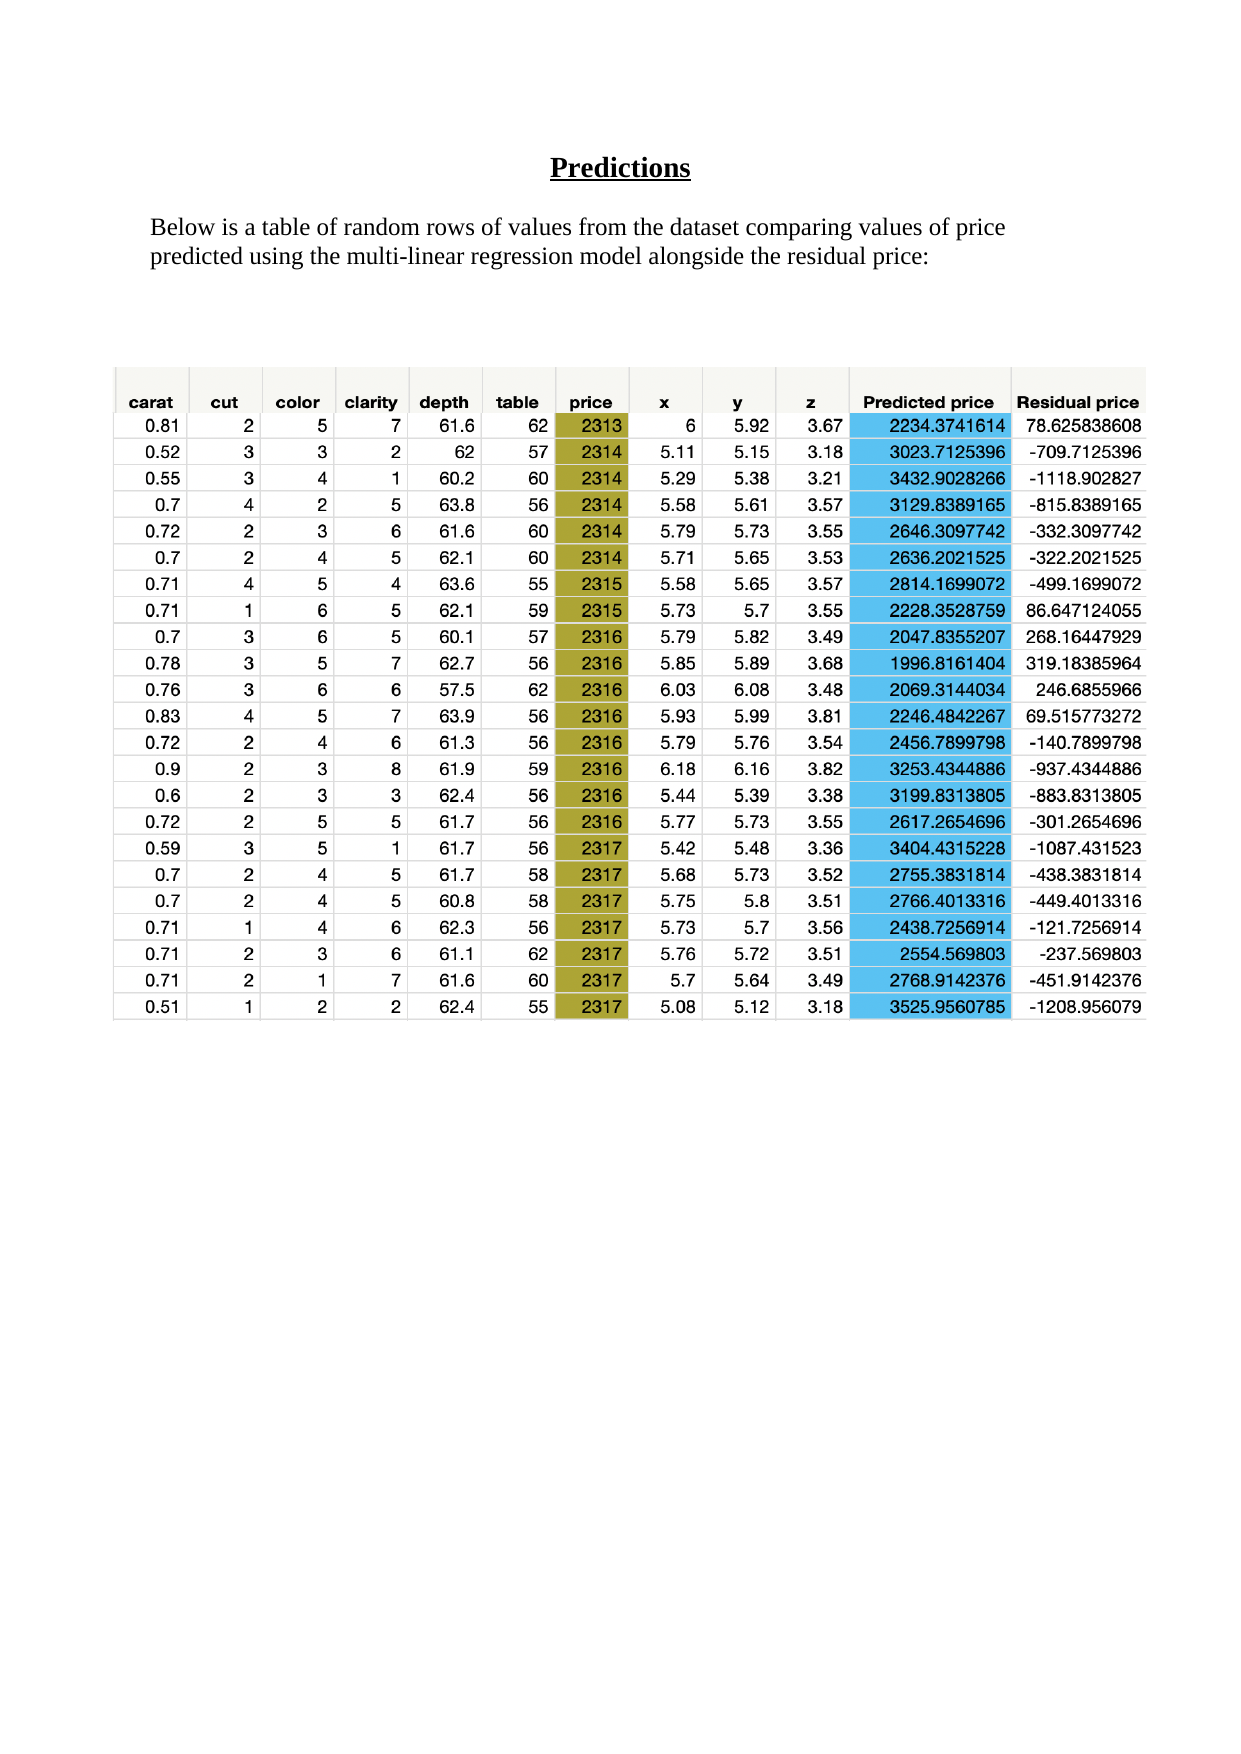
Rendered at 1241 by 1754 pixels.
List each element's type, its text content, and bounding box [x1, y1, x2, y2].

text Predictions [150, 150, 1090, 183]
text Below is a table of random rows of values from the dataset comparing values of price predicted using the multi-linear regression model alongside the residual price: [150, 212, 1090, 270]
picture [112, 367, 1145, 1021]
